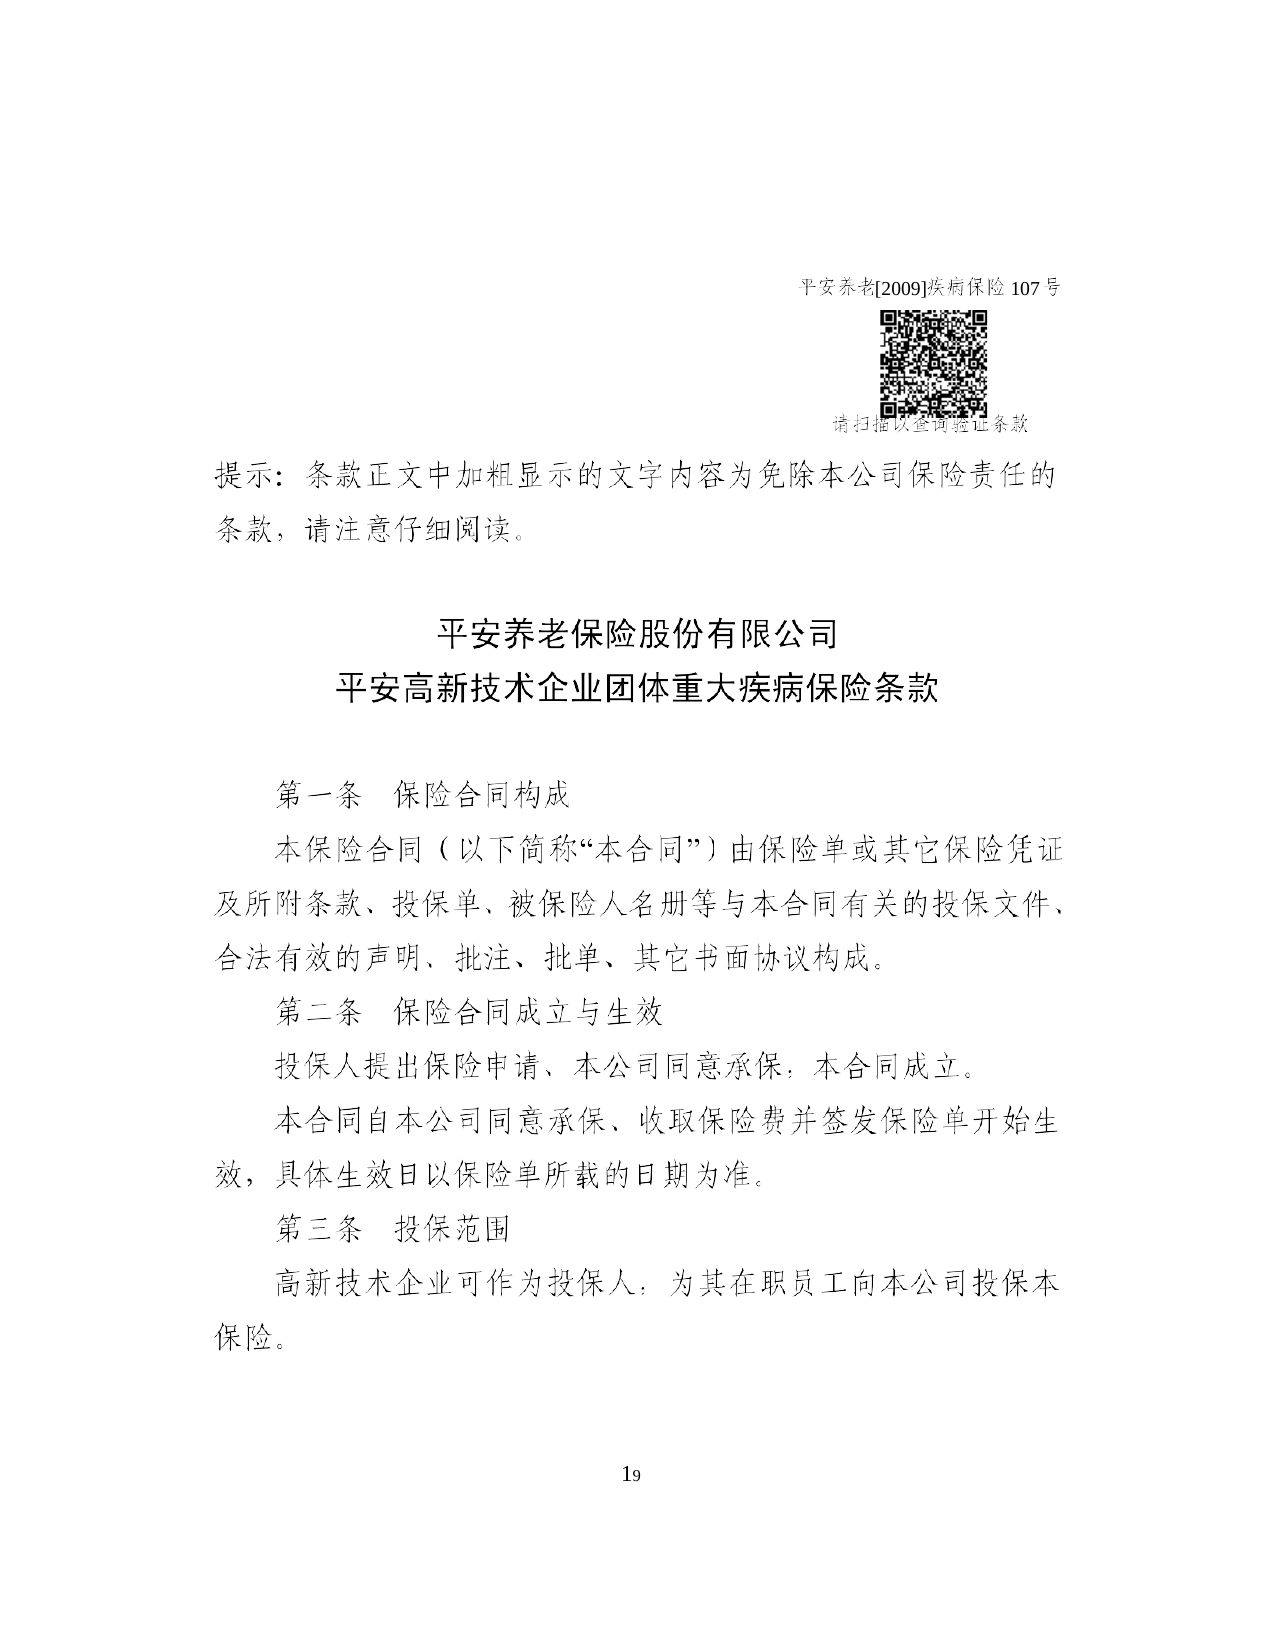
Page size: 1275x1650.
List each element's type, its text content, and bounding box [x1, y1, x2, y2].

picture [455, 943, 481, 972]
picture [927, 276, 1005, 296]
picture [215, 514, 282, 543]
picture [574, 942, 600, 972]
picture [275, 1268, 645, 1297]
picture [638, 1159, 761, 1189]
picture [274, 1105, 302, 1134]
picture [304, 514, 521, 543]
picture [393, 996, 662, 1026]
picture [461, 834, 714, 864]
picture [732, 834, 1063, 864]
picture [276, 780, 362, 809]
text [2009] 107 [179, 276, 1060, 303]
picture [508, 888, 1061, 918]
picture [371, 1105, 479, 1134]
picture [832, 310, 1028, 433]
picture [246, 462, 271, 488]
picture [393, 780, 569, 809]
picture [573, 1051, 792, 1080]
picture [215, 1159, 242, 1188]
picture [394, 1213, 508, 1243]
picture [305, 1105, 333, 1134]
picture [484, 943, 510, 970]
picture [428, 1159, 628, 1189]
picture [640, 1105, 1058, 1135]
picture [813, 1051, 970, 1080]
picture [392, 888, 491, 918]
picture [214, 888, 372, 917]
picture [633, 942, 880, 972]
picture [544, 942, 571, 971]
picture [274, 1050, 551, 1080]
picture [336, 671, 938, 703]
picture [276, 996, 362, 1026]
picture [669, 1268, 1059, 1297]
picture [798, 276, 875, 296]
picture [275, 1159, 416, 1189]
picture [489, 1105, 617, 1135]
picture [214, 1322, 282, 1351]
picture [305, 459, 1054, 489]
picture [274, 834, 420, 863]
picture [1044, 277, 1060, 296]
picture [437, 617, 835, 649]
picture [215, 942, 432, 972]
picture [276, 1213, 362, 1243]
picture [338, 1106, 360, 1134]
picture [214, 460, 242, 489]
